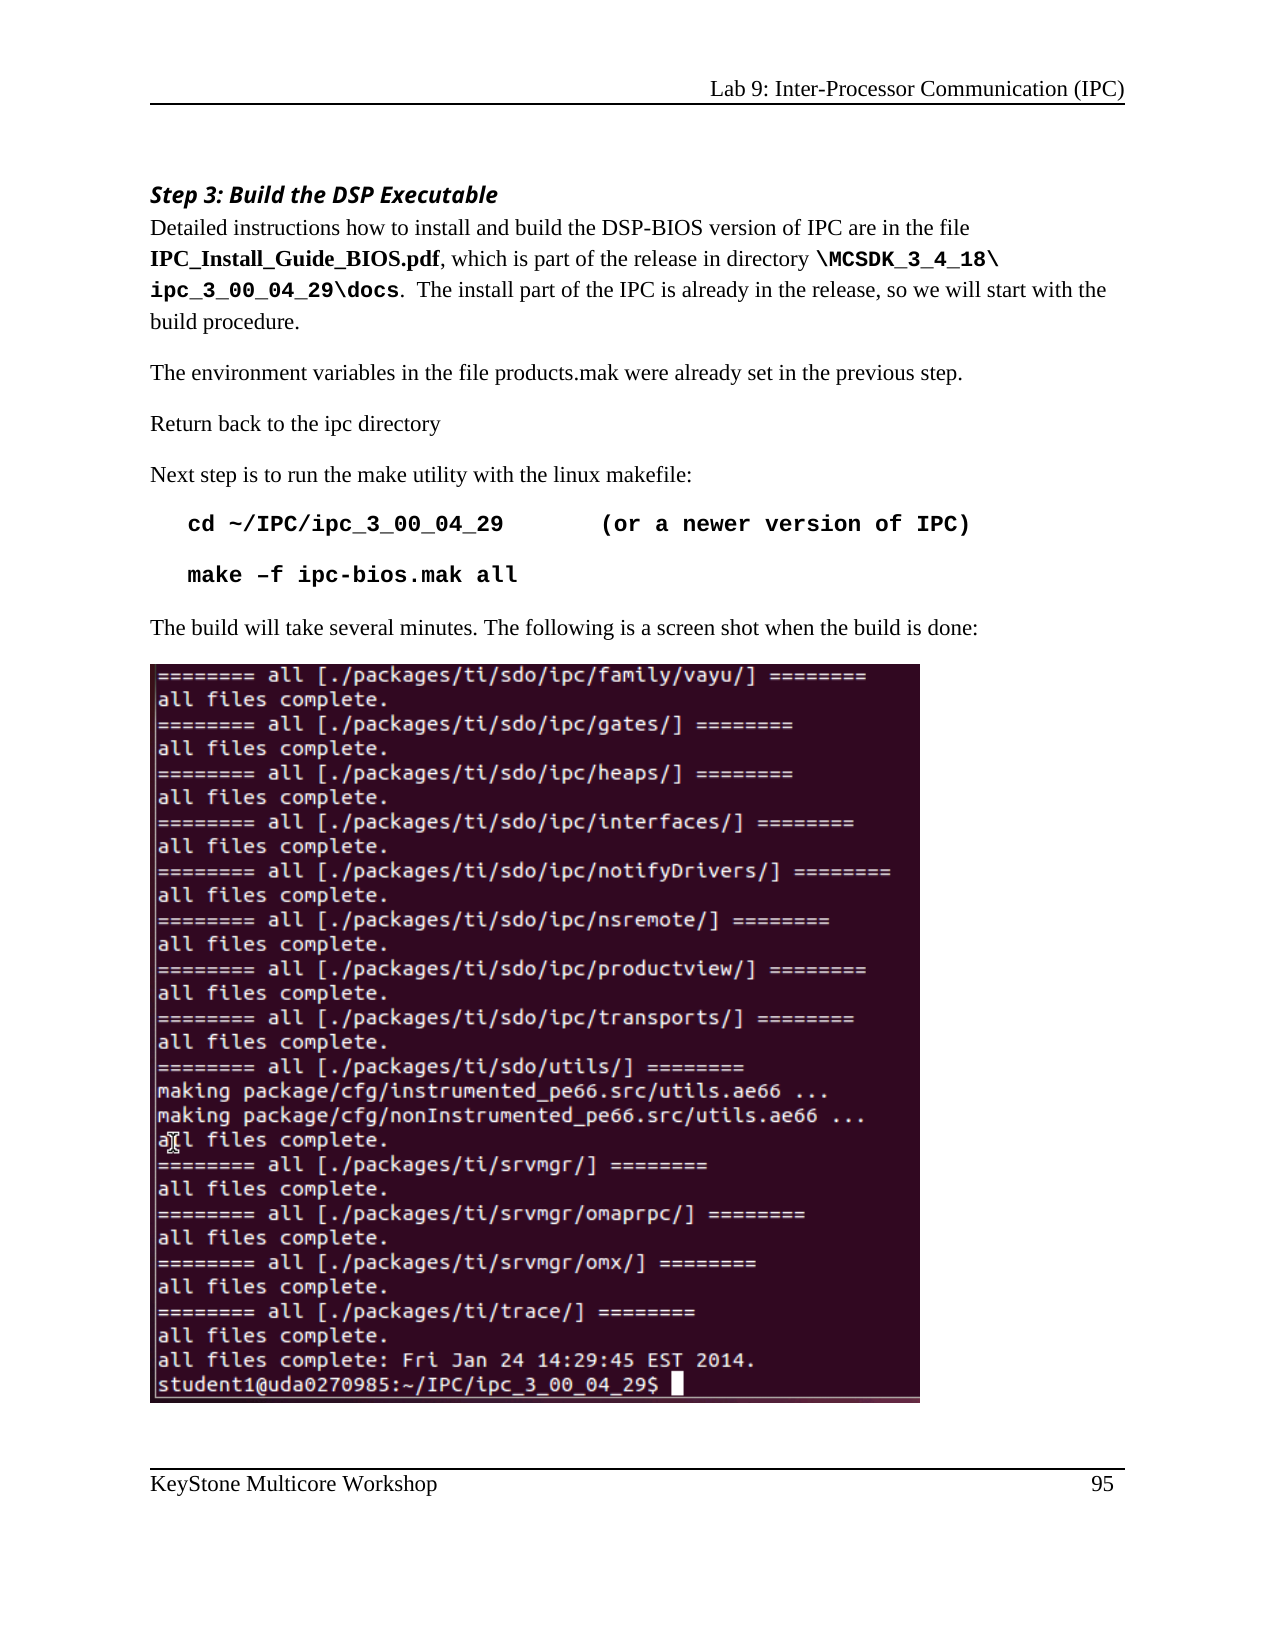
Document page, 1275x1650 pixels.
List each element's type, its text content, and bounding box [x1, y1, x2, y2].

text make –f ipc-bios.mak all [187, 563, 1125, 589]
text Detailed instructions how to install and build the DSP-BIOS version of IPC are in the file IPC_Install_Guide_BIOS.pdf, which is part of the release in directory \MCSDK_3_4_18\ipc_3_00_04_29\docs. The install part of the IPC is already in the release, so we will start with the build procedure. [150, 214, 1125, 334]
text The build will take several minutes. The following is a screen shot when the build is done: [150, 614, 1125, 640]
text Return back to the ipc directory [150, 410, 1125, 437]
text The environment variables in the file products.mak were already set in the previous step. [150, 359, 1125, 386]
text Next step is to run the make utility with the linux makefile: [150, 461, 1125, 488]
subtitle Step 3: Build the DSP Executable [150, 178, 1125, 210]
picture [150, 664, 920, 1403]
text cd ~/IPC/ipc_3_00_04_29 (or a newer version of IPC) [187, 512, 1125, 538]
